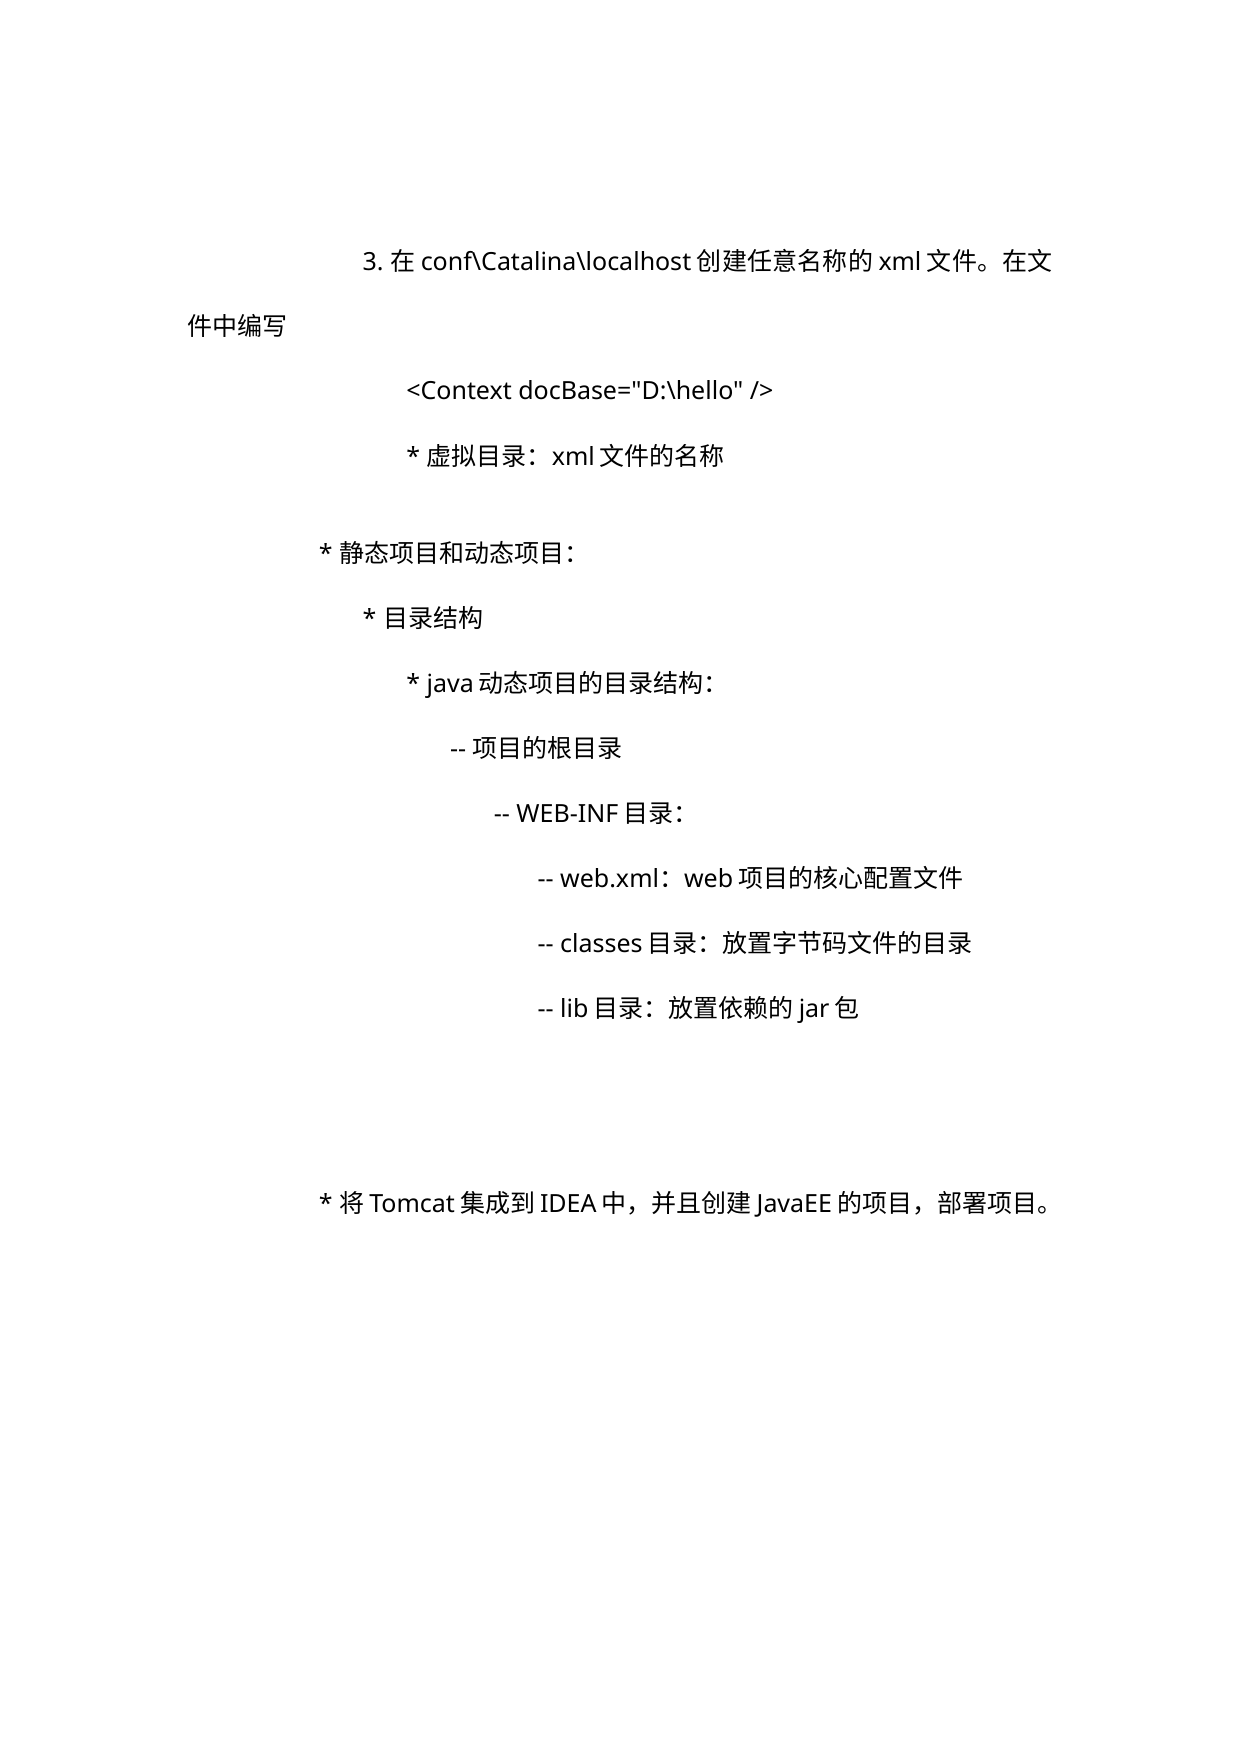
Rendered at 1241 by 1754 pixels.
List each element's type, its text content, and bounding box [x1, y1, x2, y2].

text -- classes目录：放置字节码文件的目录 [187, 909, 1053, 974]
text * java动态项目的目录结构： [187, 649, 1053, 714]
text -- 项目的根目录 [187, 714, 1053, 779]
text 3. 在conf\Catalina\localhost创建任意名称的xml文件。在文件中编写 [187, 227, 1053, 357]
text * 虚拟目录：xml文件的名称 [187, 422, 1053, 487]
text -- WEB-INF目录： [187, 779, 1053, 844]
text <Context docBase="D:\hello" /> [187, 357, 1053, 422]
text -- lib目录：放置依赖的jar包 [187, 974, 1053, 1039]
text * 将Tomcat集成到IDEA中，并且创建JavaEE的项目，部署项目。 [187, 1169, 1053, 1234]
text -- web.xml：web项目的核心配置文件 [187, 844, 1053, 909]
text * 静态项目和动态项目： [187, 519, 1053, 584]
text * 目录结构 [187, 584, 1053, 649]
